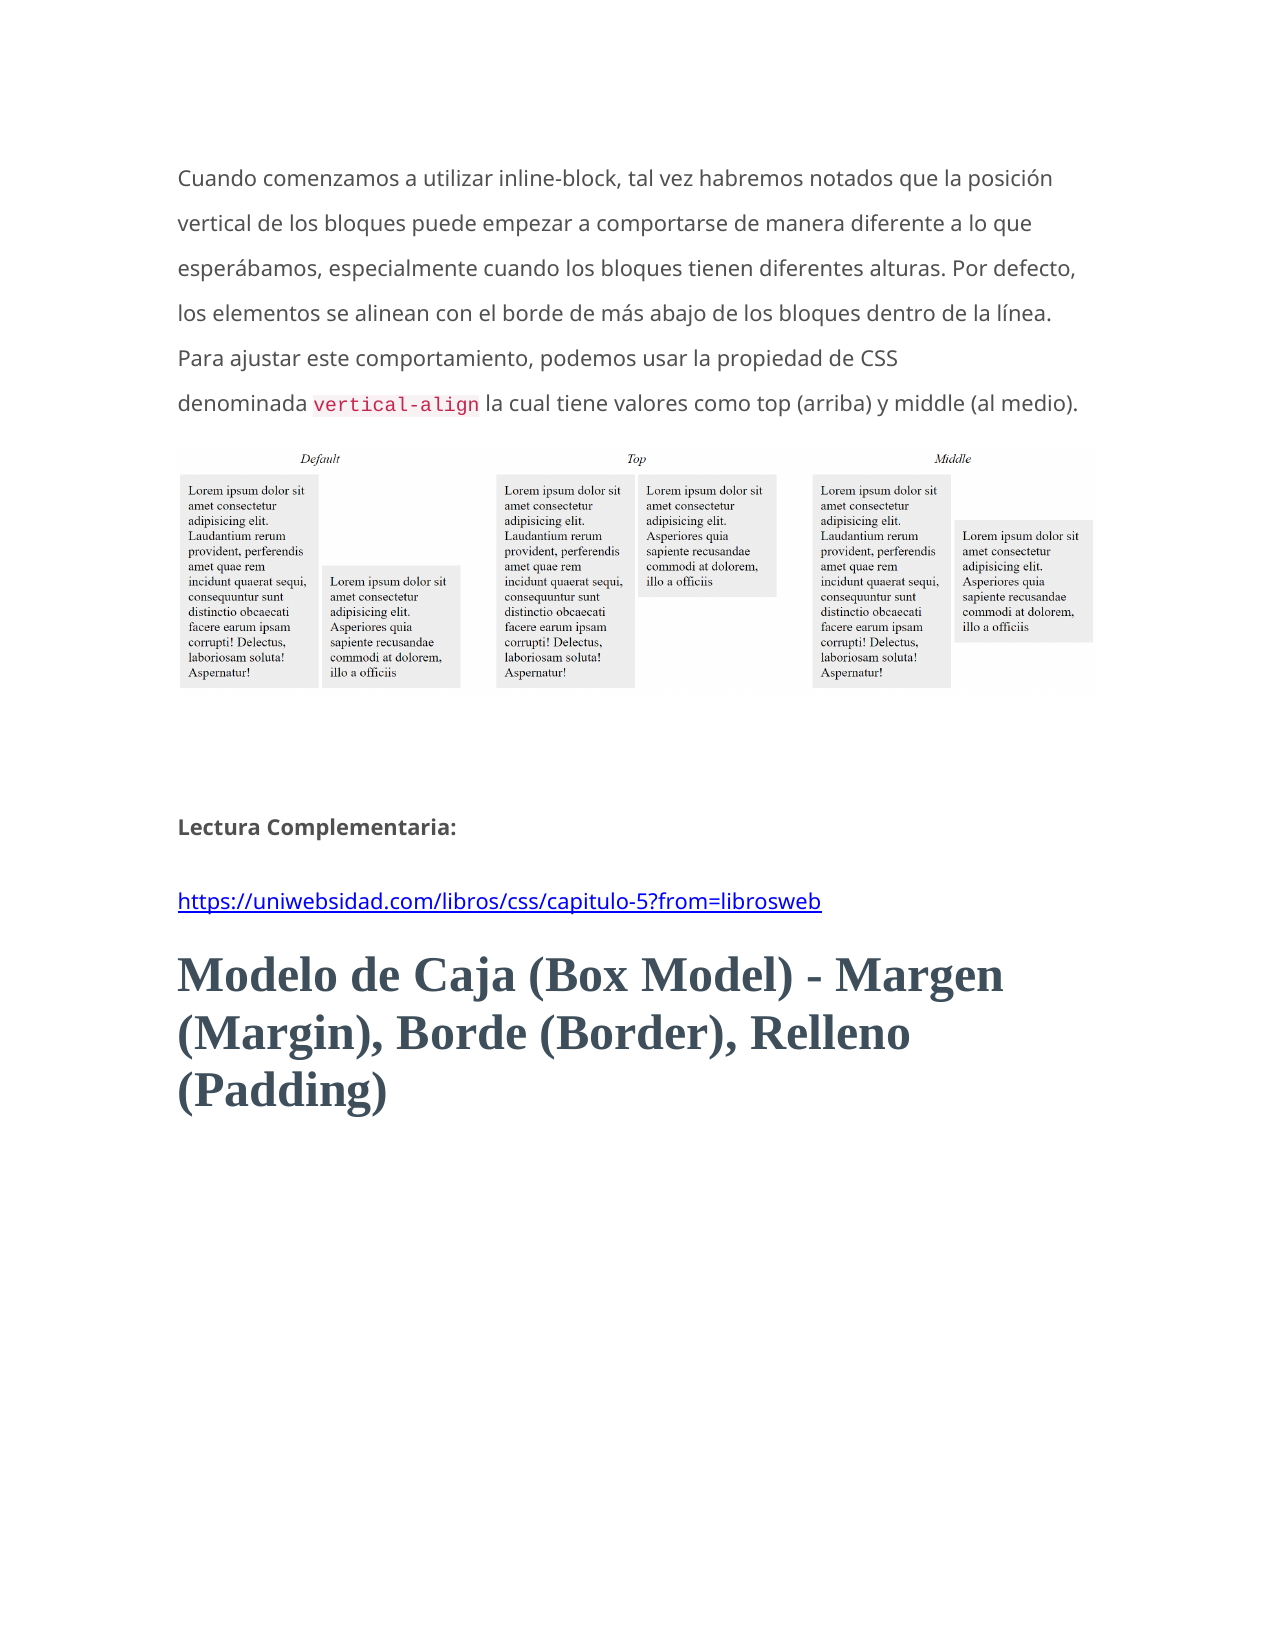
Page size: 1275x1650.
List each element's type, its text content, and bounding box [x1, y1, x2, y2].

subtitle Modelo de Caja (Box Model) - Margen (Margin), Borde (Border), Relleno (Padding) [177, 945, 1098, 1117]
picture [177, 446, 1098, 694]
text https://uniwebsidad.com/libros/css/capitulo-5?from=librosweb [177, 871, 1098, 916]
text Cuando comenzamos a utilizar inline-block, tal vez habremos notados que la posición vertical de los bloques puede empezar a comportarse de manera diferente a lo que esperábamos, especialmente cuando los bloques tienen diferentes alturas. Por defecto, los elementos se alinean con el borde de más abajo de los bloques dentro de la línea. Para ajustar este comportamiento, podemos usar la propiedad de CSS denominada vertical-align la cual tiene valores como top (arriba) y middle (al medio). [177, 148, 1098, 418]
text Lectura Complementaria: [177, 797, 1098, 842]
